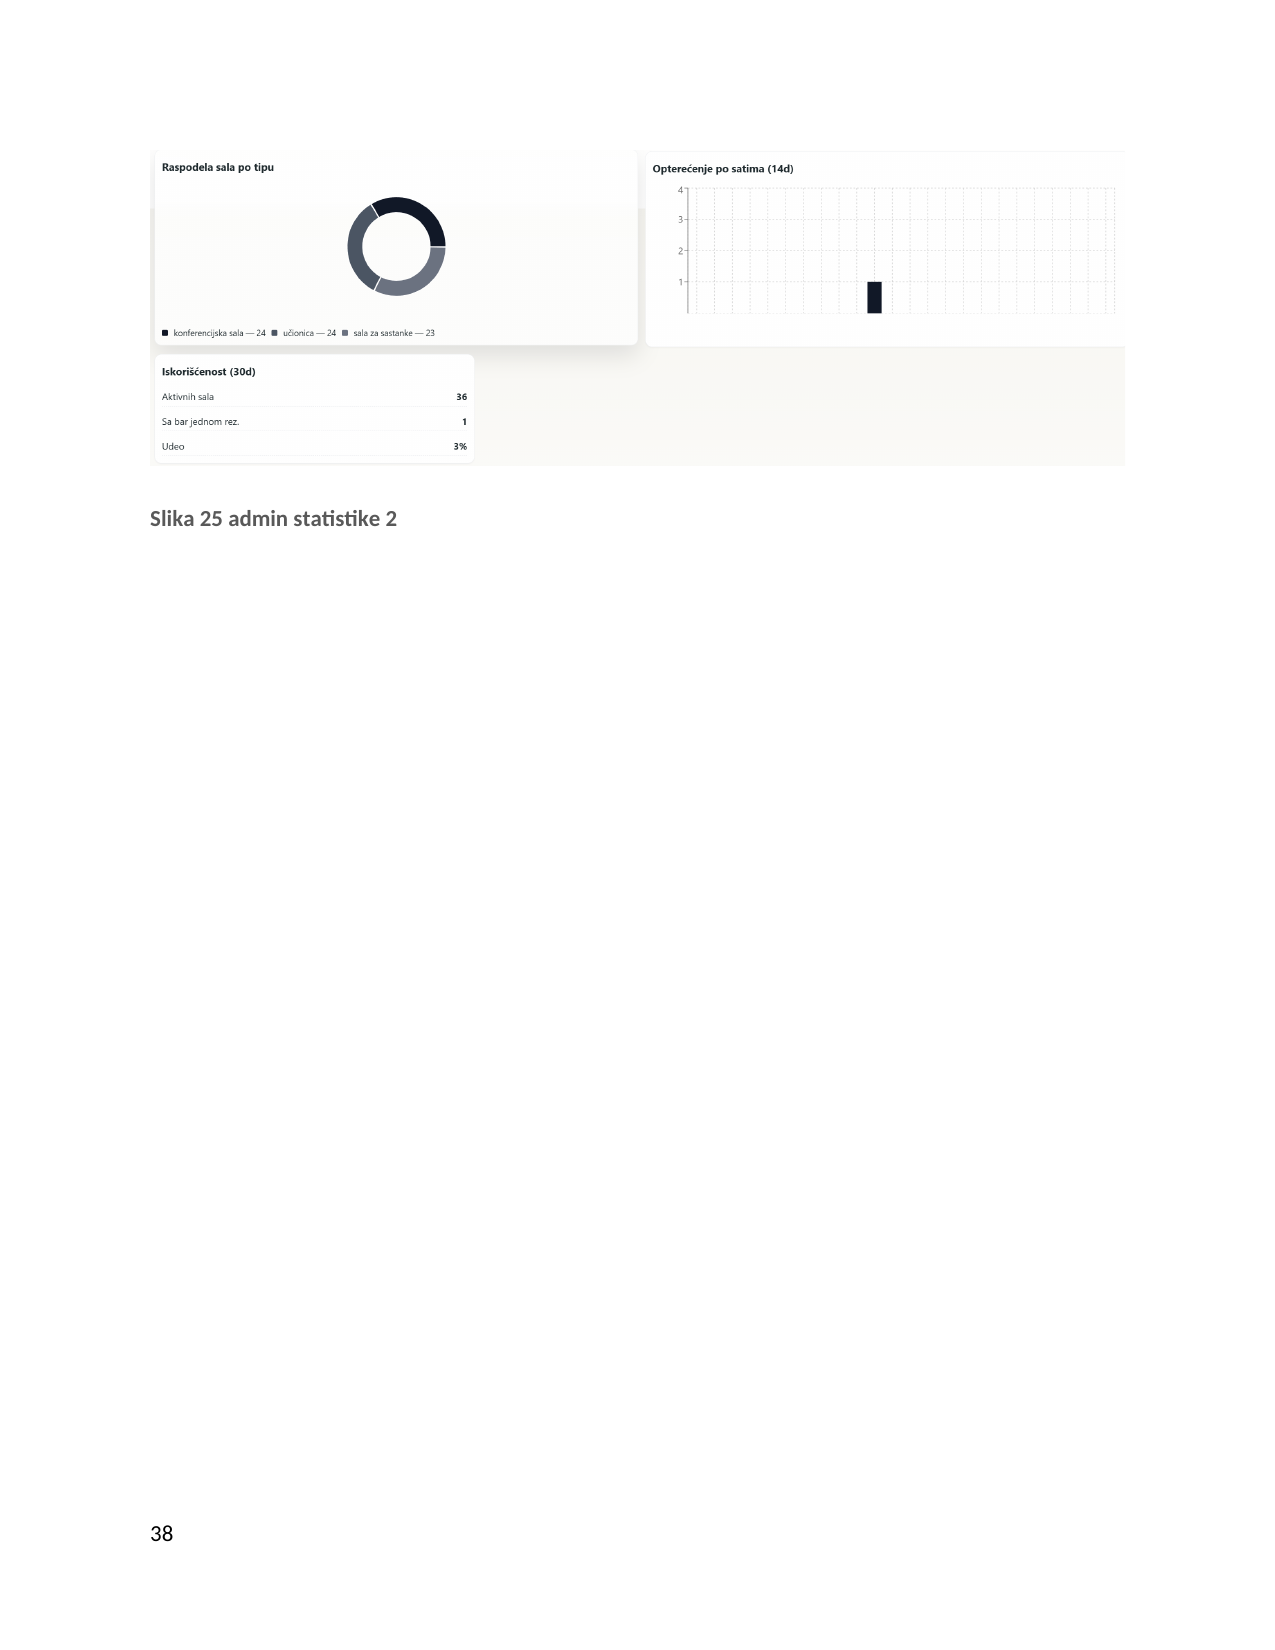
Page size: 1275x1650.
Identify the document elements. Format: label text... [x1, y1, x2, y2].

text Slika 25 admin statistike 2 [150, 504, 1125, 532]
picture [150, 150, 1125, 466]
